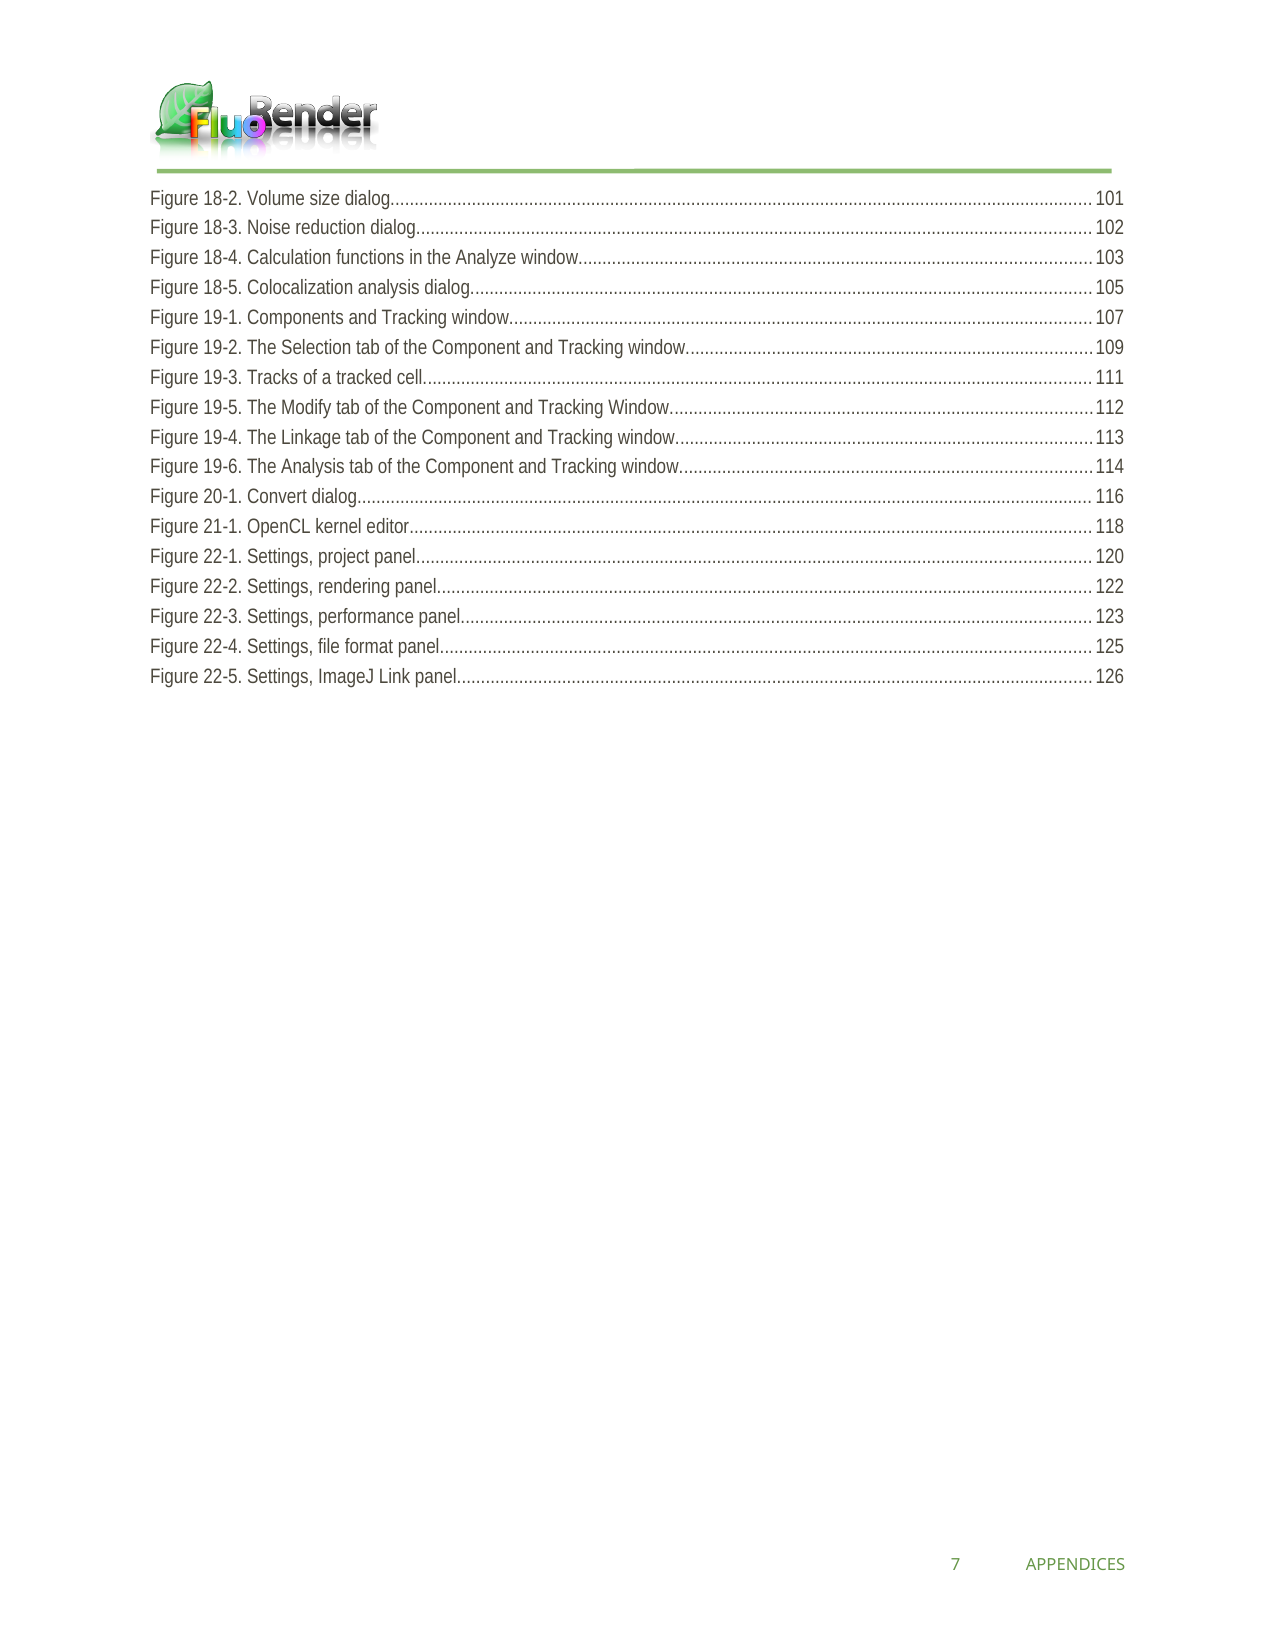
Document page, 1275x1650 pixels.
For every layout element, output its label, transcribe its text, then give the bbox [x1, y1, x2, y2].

text Figure 22-4. Settings, file format panel. 125 [150, 634, 1125, 658]
text Figure 21-1. OpenCL kernel editor. 118 [150, 514, 1125, 538]
picture [150, 75, 379, 162]
text Figure 19-4. The Linkage tab of the Component and Tracking window. 113 [150, 424, 1125, 448]
text Figure 19-2. The Selection tab of the Component and Tracking window. 109 [150, 335, 1125, 359]
text Figure 19-1. Components and Tracking window. 107 [150, 305, 1125, 329]
text Figure 20-1. Convert dialog. 116 [150, 484, 1125, 508]
text Figure 22-5. Settings, ImageJ Link panel. 126 [150, 664, 1125, 688]
text Figure 18-2. Volume size dialog. 101 [150, 185, 1125, 209]
text Figure 22-1. Settings, project panel. 120 [150, 544, 1125, 568]
text Figure 19-3. Tracks of a tracked cell. 111 [150, 365, 1125, 389]
text Figure 18-5. Colocalization analysis dialog. 105 [150, 275, 1125, 299]
text Figure 18-3. Noise reduction dialog. 102 [150, 215, 1125, 239]
text Figure 19-5. The Modify tab of the Component and Tracking Window. 112 [150, 395, 1125, 419]
text Figure 22-3. Settings, performance panel. 123 [150, 604, 1125, 628]
text Figure 19-6. The Analysis tab of the Component and Tracking window. 114 [150, 454, 1125, 478]
text Figure 22-2. Settings, rendering panel. 122 [150, 574, 1125, 598]
text Figure 18-4. Calculation functions in the Analyze window. 103 [150, 245, 1125, 269]
